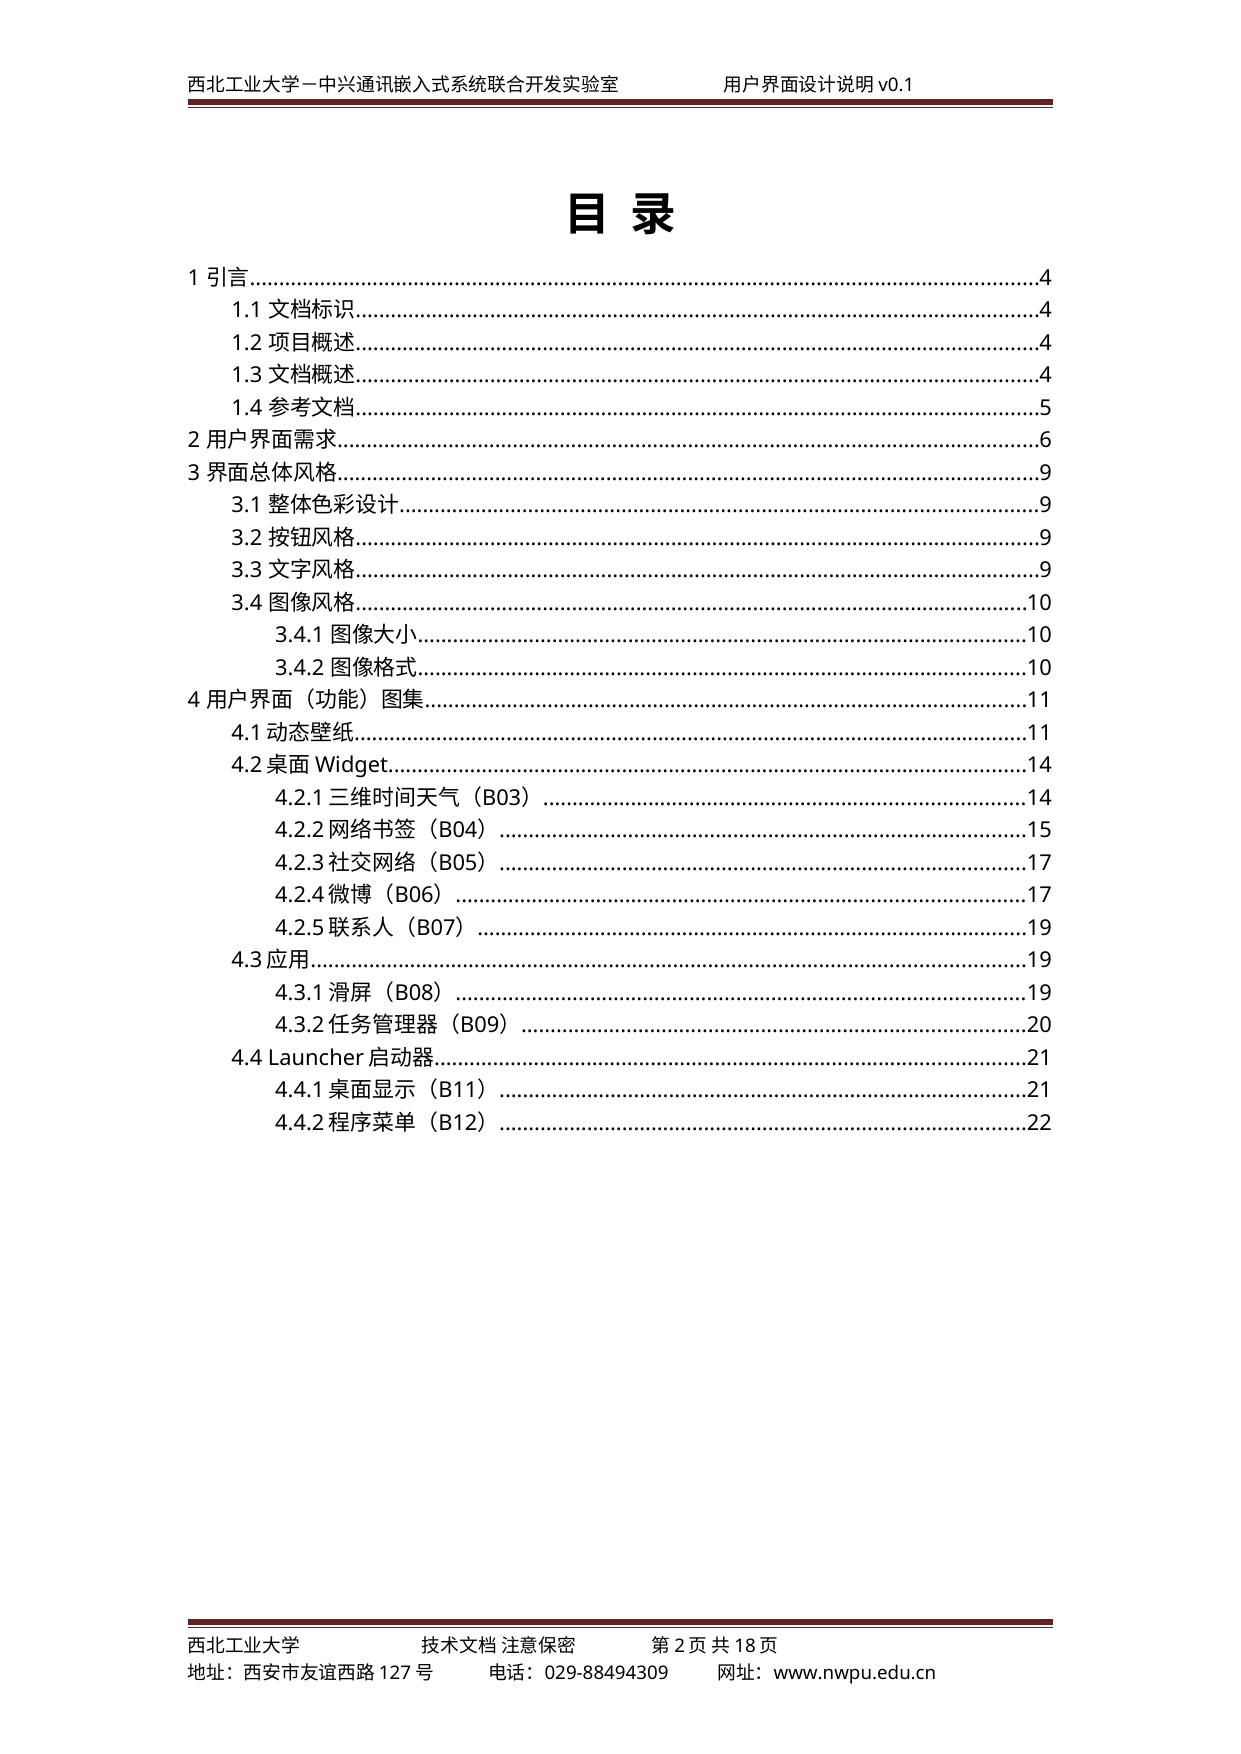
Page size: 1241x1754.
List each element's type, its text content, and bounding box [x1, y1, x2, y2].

text 3.2 按钮风格 9 [231, 519, 1053, 552]
text 4.2.1三维时间天气（B03） 14 [275, 779, 1053, 812]
text 1.1 文档标识 4 [231, 292, 1053, 324]
text 4.2.4微博（B06） 17 [275, 877, 1053, 909]
text 3.4 图像风格 10 [231, 584, 1053, 617]
text 4.2.2网络书签（B04） 15 [275, 812, 1053, 844]
text 3.3 文字风格 9 [231, 552, 1053, 584]
text 4.4.2程序菜单（B12） 22 [275, 1104, 1053, 1137]
text 4.3.2任务管理器（B09） 20 [275, 1007, 1053, 1039]
text 3.4.2 图像格式 10 [275, 649, 1053, 682]
text 4.4.1桌面显示（B11） 21 [275, 1072, 1053, 1104]
text 4.2.5联系人（B07） 19 [275, 909, 1053, 942]
text 1.3 文档概述 4 [231, 357, 1053, 389]
text 4.3.1滑屏（B08） 19 [275, 974, 1053, 1007]
text 3.1 整体色彩设计 9 [231, 487, 1053, 519]
text 1.2 项目概述 4 [231, 324, 1053, 357]
text 4 用户界面（功能）图集 11 [187, 682, 1053, 714]
text 1 引言 4 [187, 259, 1053, 292]
text 4.1动态壁纸 11 [231, 714, 1053, 747]
text 2 用户界面需求 6 [187, 422, 1053, 454]
text 4.4 Launcher启动器 21 [231, 1039, 1053, 1072]
text 4.2桌面Widget 14 [231, 747, 1053, 779]
text 1.4 参考文档 5 [231, 389, 1053, 422]
text 4.3应用 19 [231, 942, 1053, 974]
text 3 界面总体风格 9 [187, 454, 1053, 487]
text 4.2.3社交网络（B05） 17 [275, 844, 1053, 877]
text 目 录 [187, 162, 1053, 259]
text 3.4.1 图像大小 10 [275, 617, 1053, 649]
